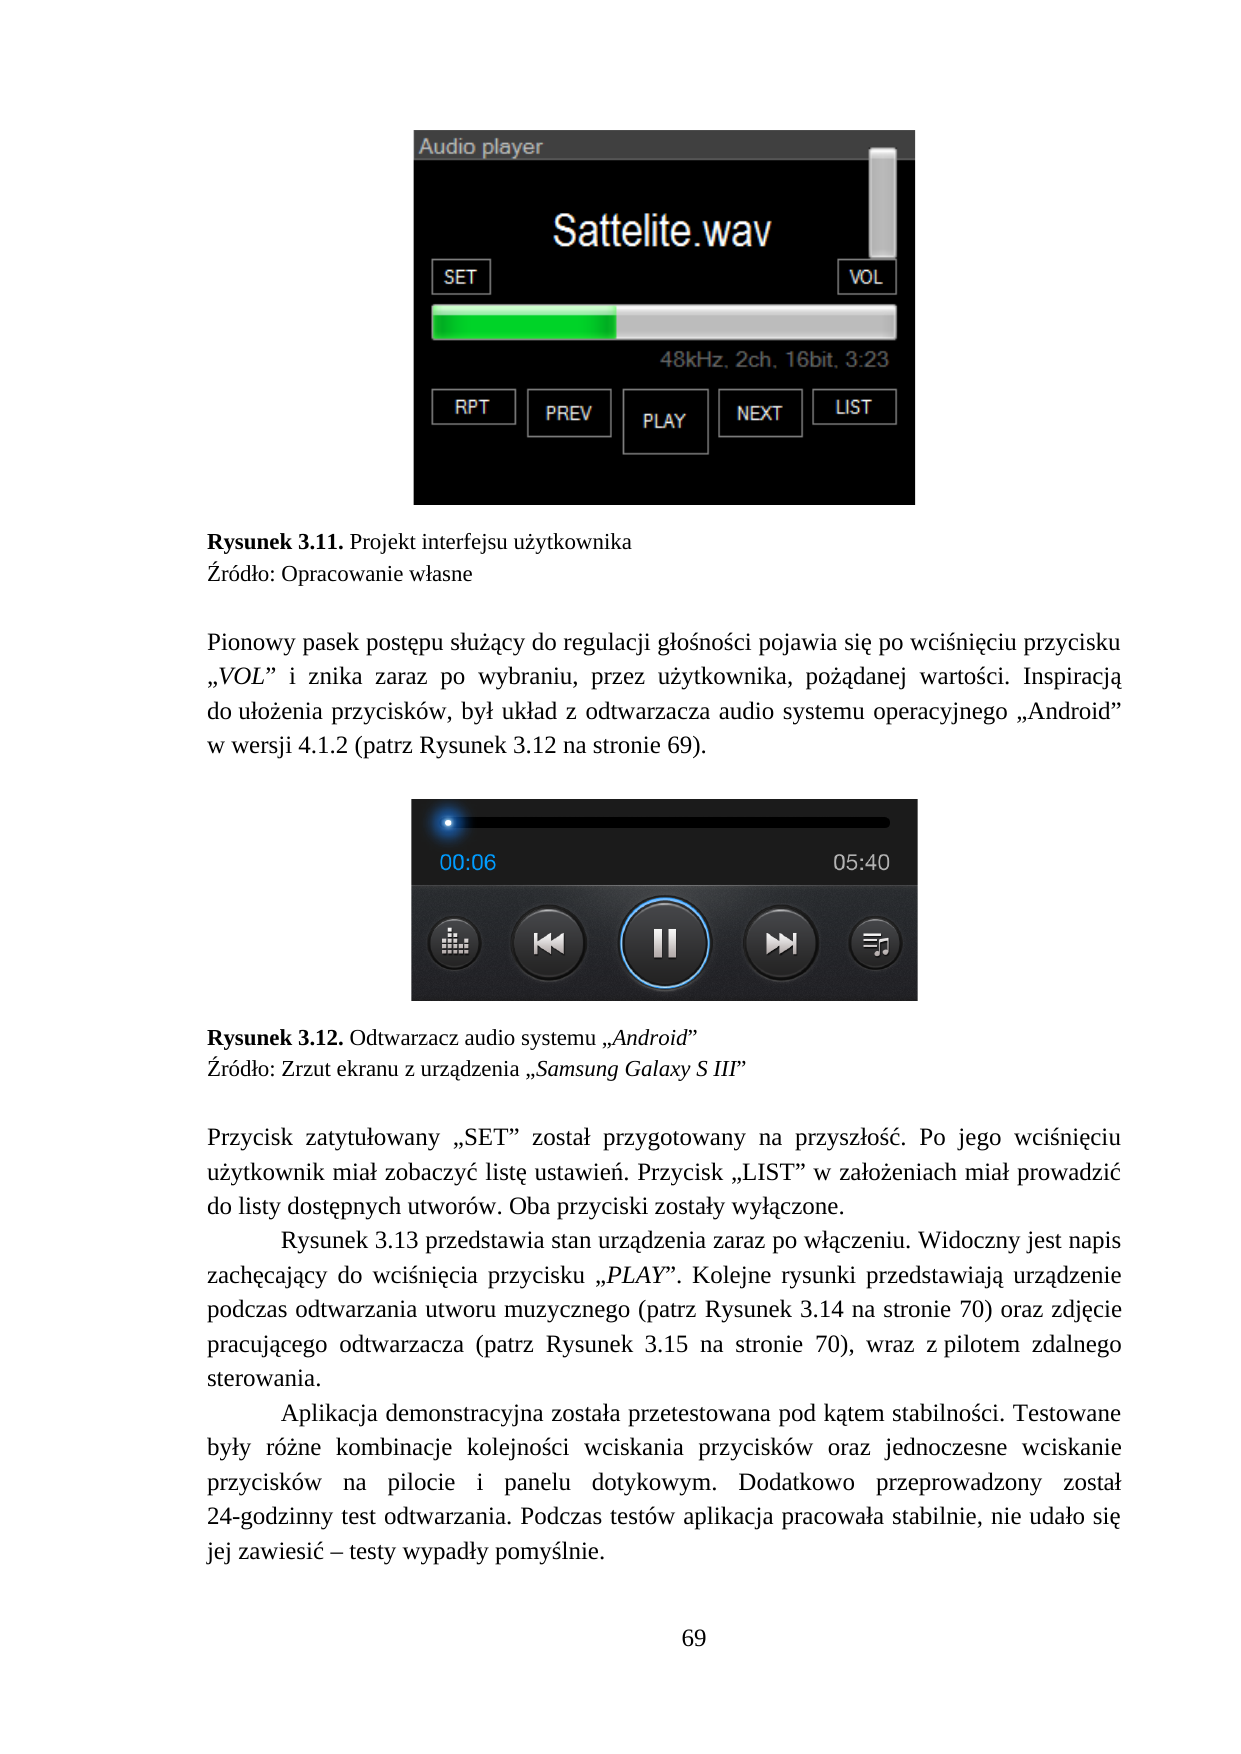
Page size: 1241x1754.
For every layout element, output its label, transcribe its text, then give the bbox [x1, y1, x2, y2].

text Przycisk zatytułowany „SET” został przygotowany na przyszłość. Po jego wciśnięciu użytkownik miał zobaczyć listę ustawień. Przycisk „LIST” w założeniach miał prowadzić do listy dostępnych utworów. Oba przyciski zostały wyłączone. [207, 1122, 1122, 1220]
picture [411, 799, 918, 1001]
text Aplikacja demonstracyjna została przetestowana pod kątem stabilności. Testowane były różne kombinacje kolejności wciskania przycisków oraz jednoczesne wciskanie przycisków na pilocie i panelu dotykowym. Dodatkowo przeprowadzony został 24-godzinny test odtwarzania. Podczas testów aplikacja pracowała stabilnie, nie udało się jej zawiesić – testy wypadły pomyślnie. [207, 1398, 1122, 1564]
text Źródło: Opracowanie własne [207, 560, 1122, 586]
text Źródło: Zrzut ekranu z urządzenia „Samsung Galaxy S III” [207, 1055, 1122, 1081]
picture [413, 130, 916, 505]
